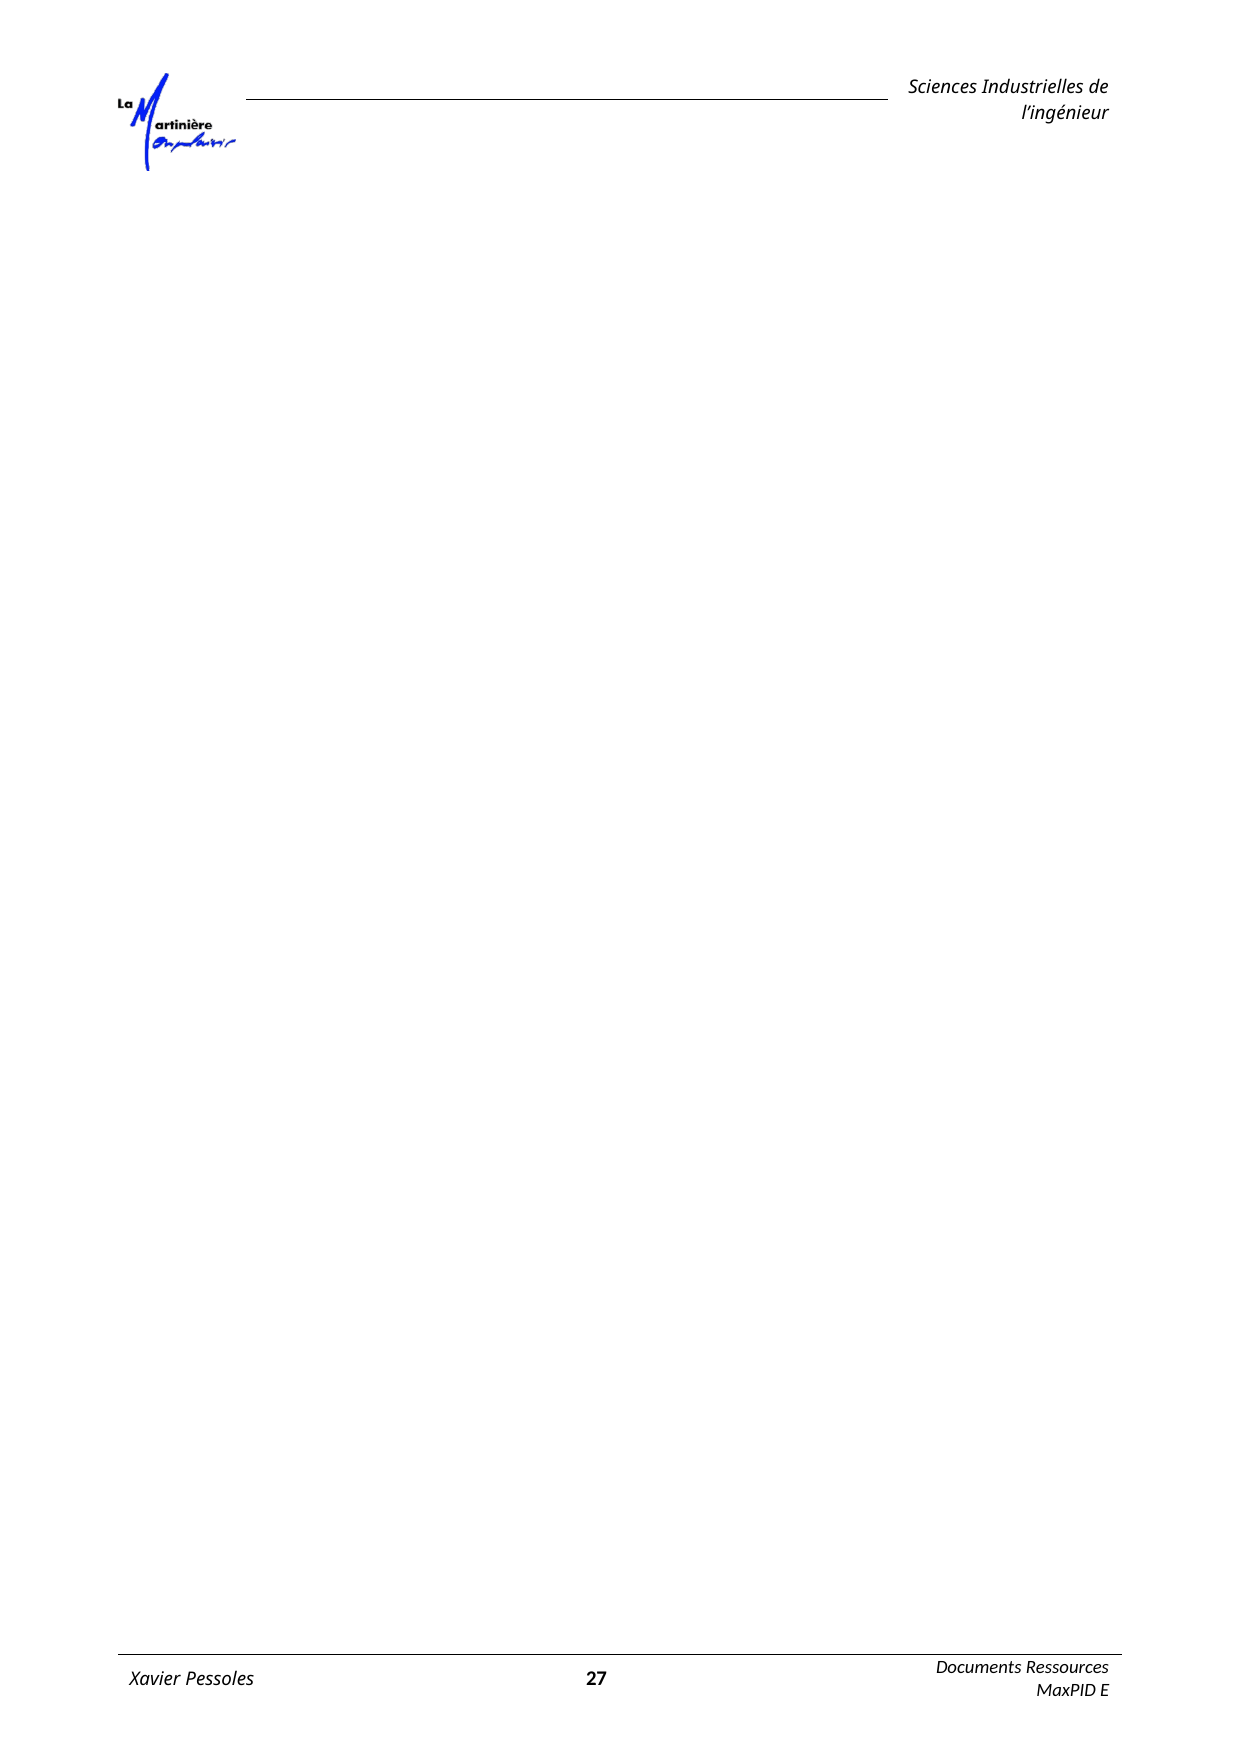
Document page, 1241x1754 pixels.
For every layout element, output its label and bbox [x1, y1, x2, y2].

picture [117, 73, 236, 171]
